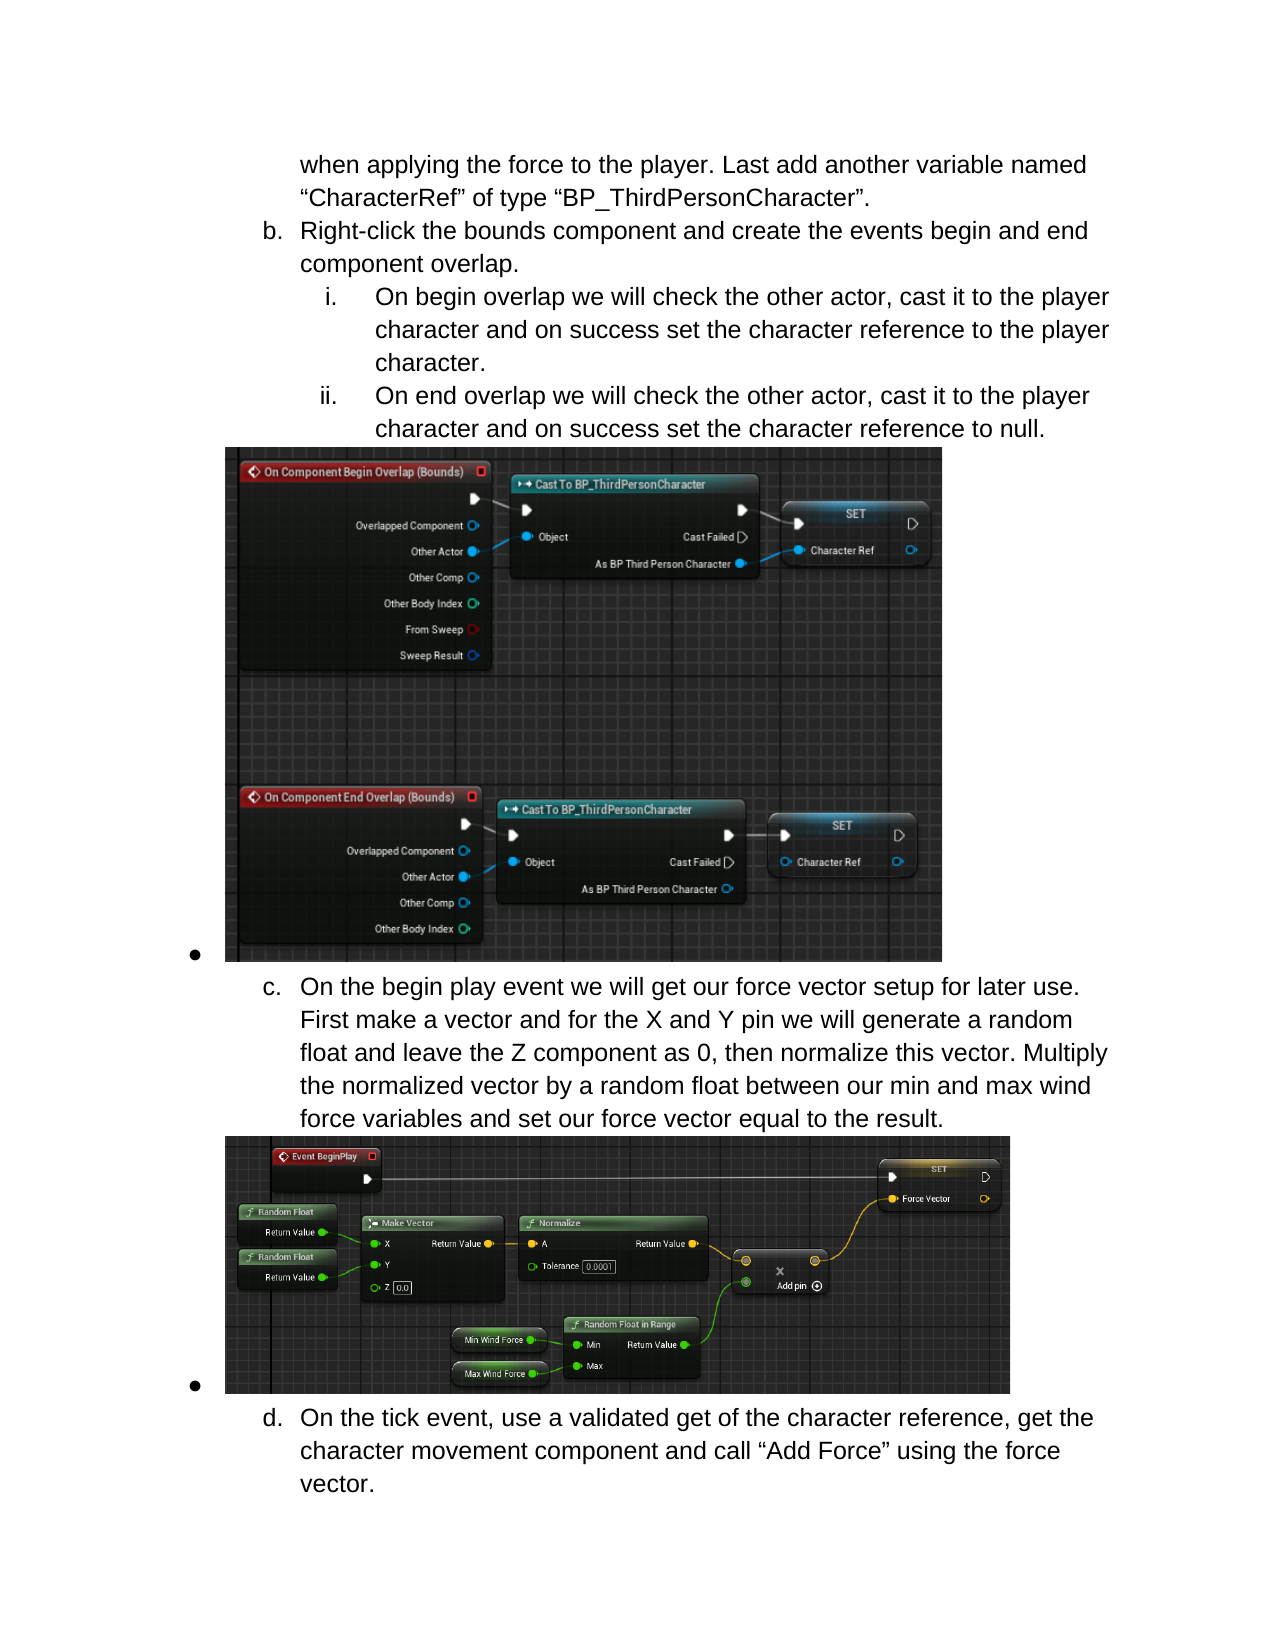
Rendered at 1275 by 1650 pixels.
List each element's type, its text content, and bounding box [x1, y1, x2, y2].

picture [225, 1136, 1011, 1394]
list On the begin play event we will get our force vector setup for later use. First make a vector and for the X and Y pin we will generate a random float and leave the Z component as 0, then normalize this vector. Multiply the normalized vector by a random float between our min and max wind force variables and set our force vector equal to the result. [262, 972, 1125, 1132]
picture [225, 447, 943, 962]
list On begin overlap we will check the other actor, cast it to the player character and on success set the character reference to the player character. [337, 282, 1125, 377]
list Right-click the bounds component and create the events begin and end component overlap. [262, 216, 1125, 278]
list On the tick event, use a validated get of the character reference, get the character movement component and call “Add Force” using the force vector. [262, 1403, 1125, 1498]
list On end overlap we will check the other actor, cast it to the player character and on success set the character reference to null. [337, 381, 1125, 443]
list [262, 150, 1125, 212]
